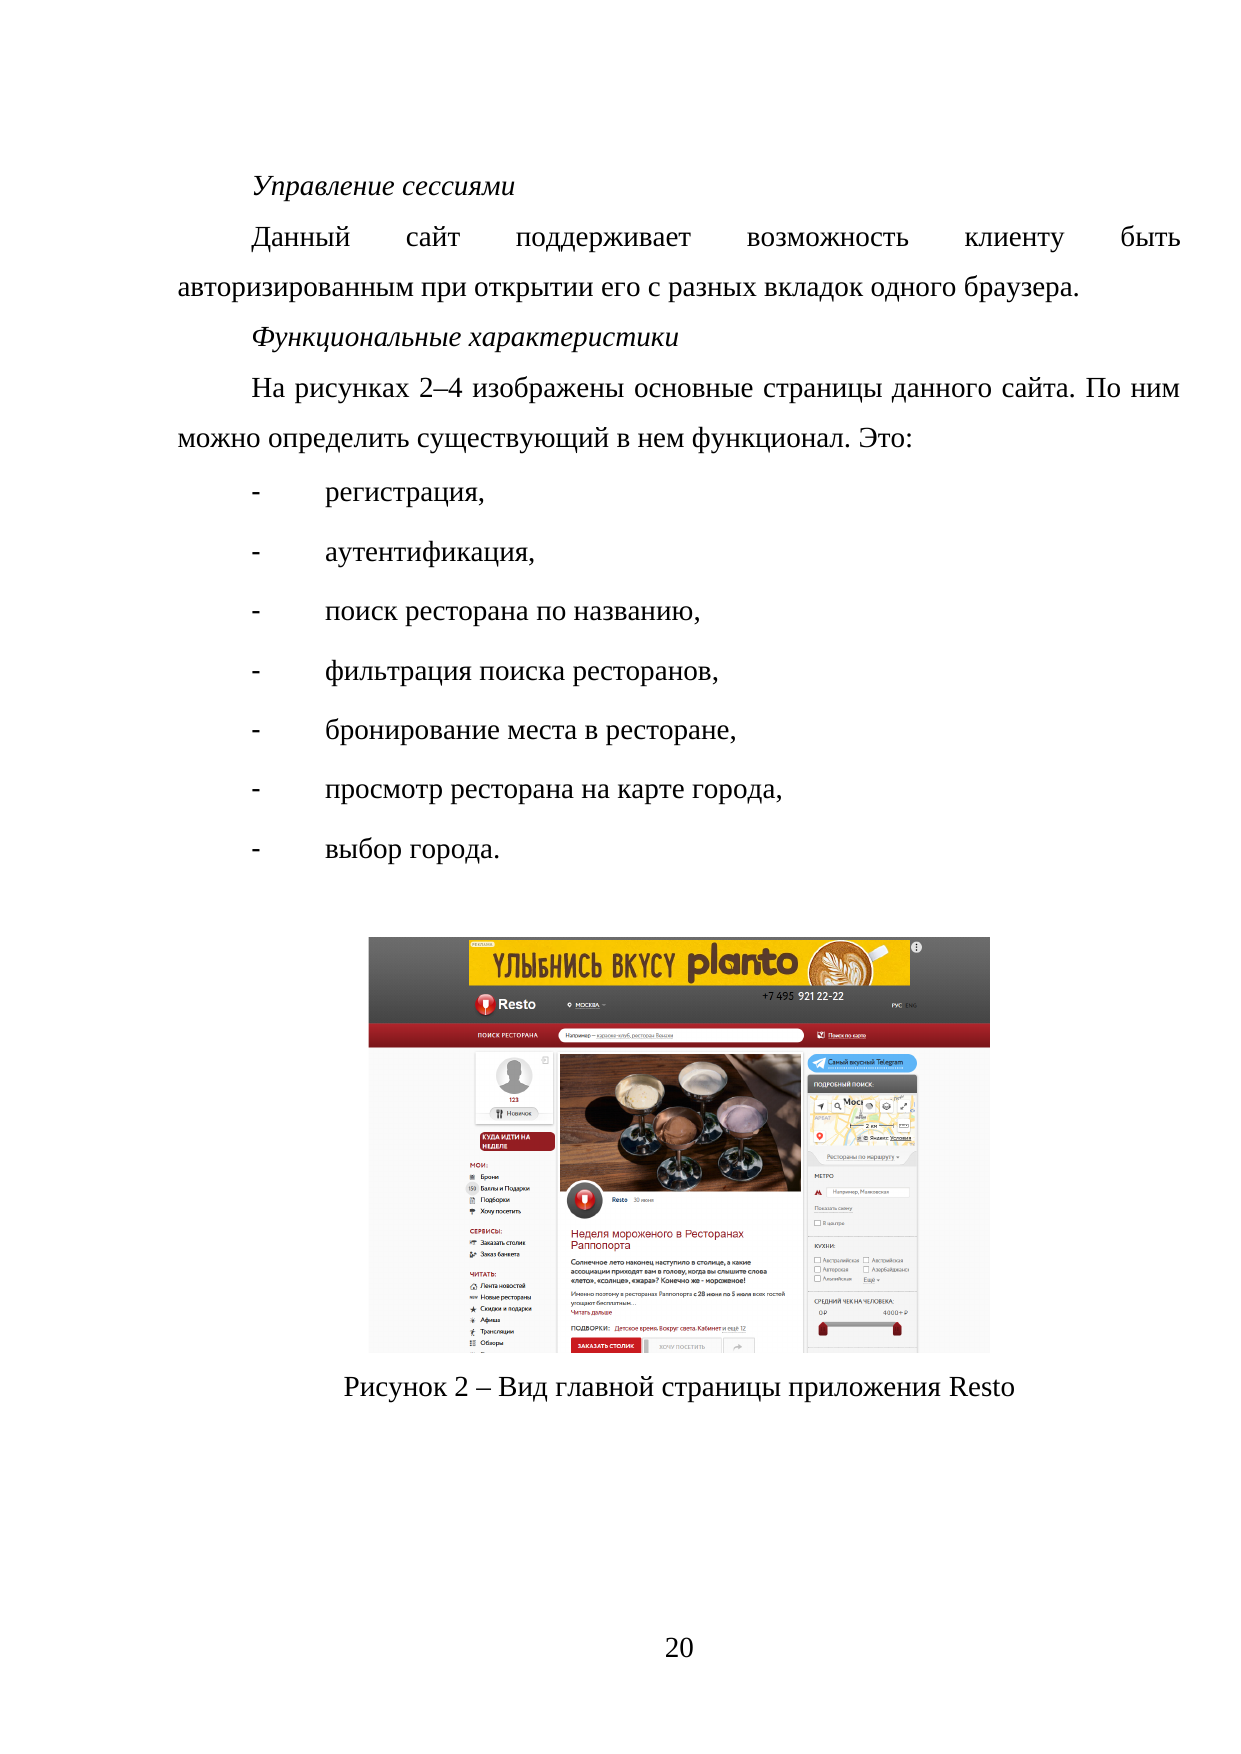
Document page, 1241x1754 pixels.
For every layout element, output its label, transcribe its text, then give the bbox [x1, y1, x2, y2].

text Управление сессиями [177, 168, 1181, 202]
picture [368, 937, 990, 1353]
list регистрация, [177, 470, 1181, 510]
list бронирование места в ресторане, [177, 708, 1181, 748]
text Рисунок 2 – Вид главной страницы приложения Resto [177, 1369, 1181, 1403]
list выбор города. [177, 827, 1181, 867]
list аутентификация, [177, 530, 1181, 569]
list поиск ресторана по названию, [177, 589, 1181, 629]
text На рисунках 2–4 изображены основные страницы данного сайта. По ним можно определить существующий в нем функционал. Это: [177, 370, 1181, 453]
list просмотр ресторана на карте города, [177, 768, 1181, 807]
text Функциональные характеристики [177, 319, 1181, 353]
text Данный сайт поддерживает возможность клиенту быть авторизированным при открытии его с разных вкладок одного браузера. [177, 219, 1181, 303]
list фильтрация поиска ресторанов, [177, 649, 1181, 688]
